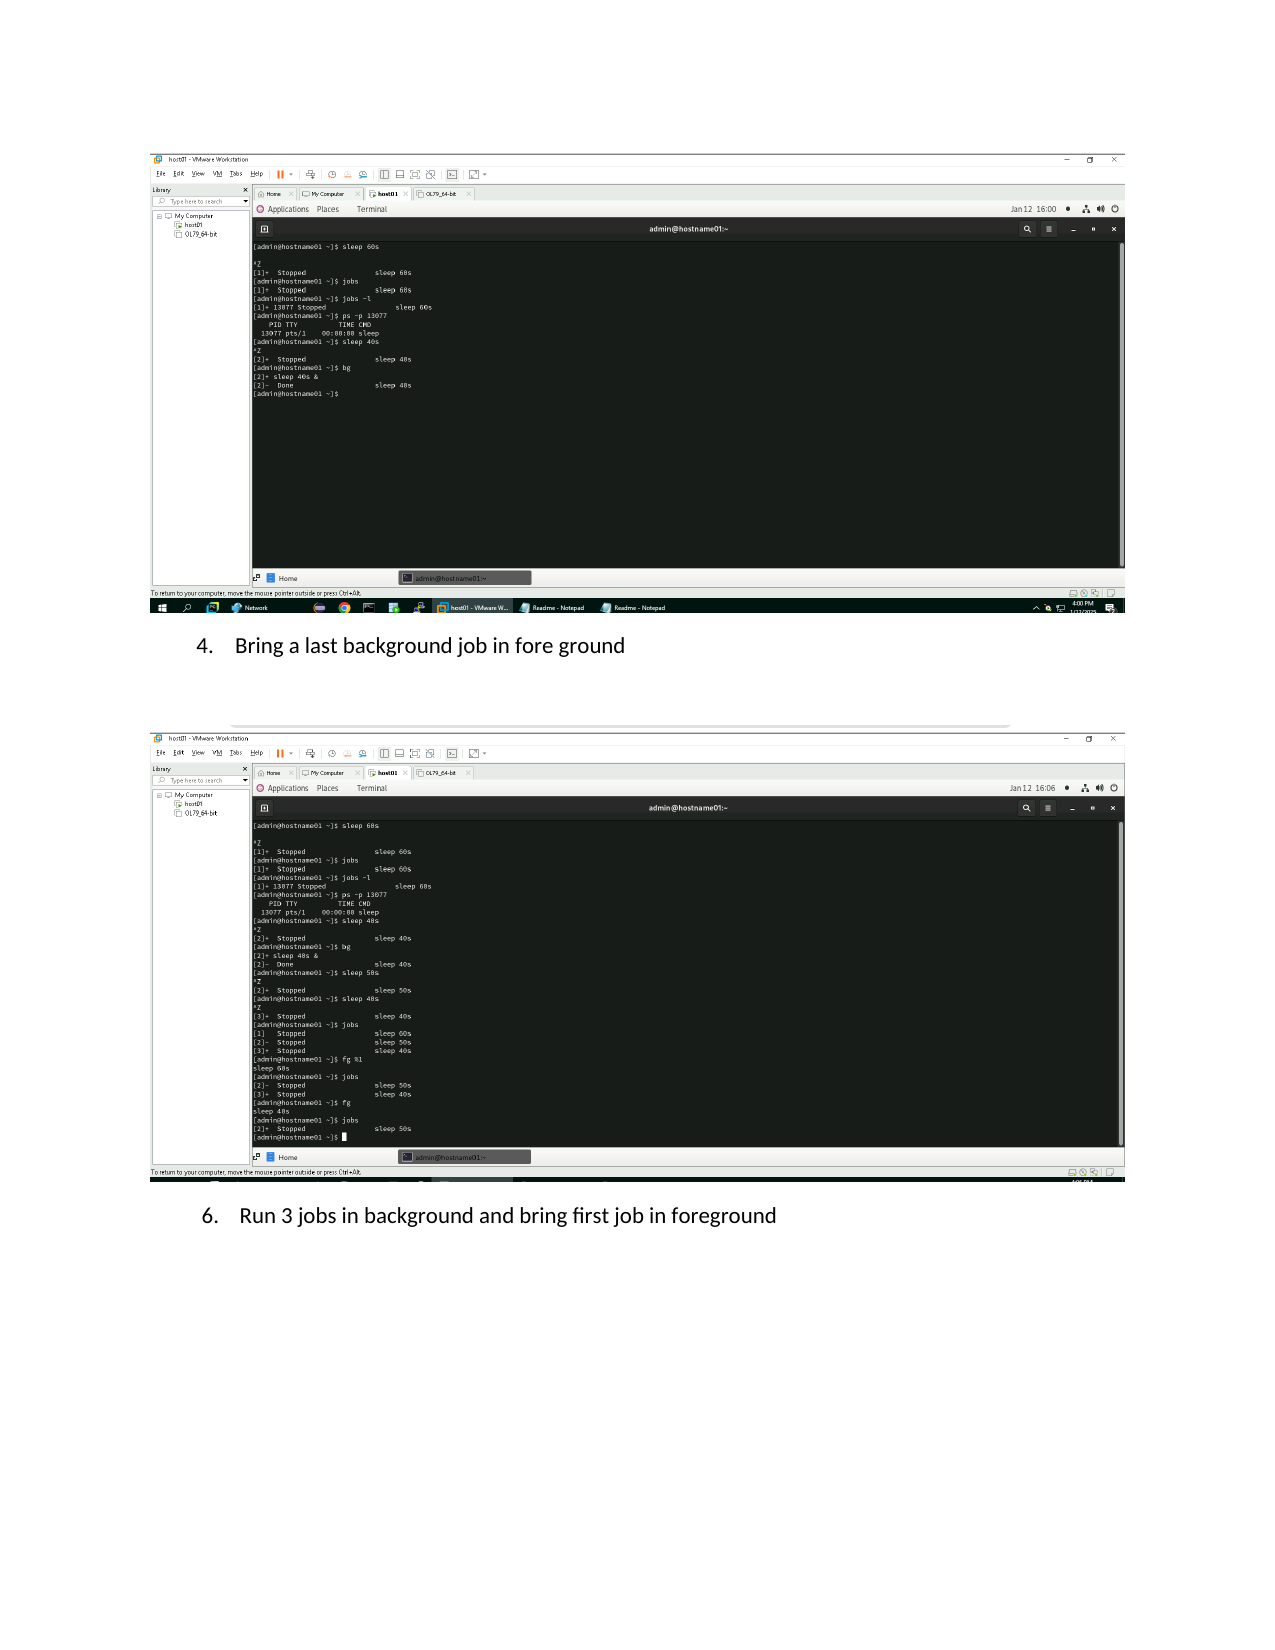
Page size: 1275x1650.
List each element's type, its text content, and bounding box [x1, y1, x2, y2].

list Bring a last background job in fore ground [196, 631, 1125, 659]
text 6. Run 3 jobs in background and bring first job in foreground [150, 1201, 1125, 1229]
picture [150, 725, 1125, 1182]
picture [150, 150, 1125, 613]
